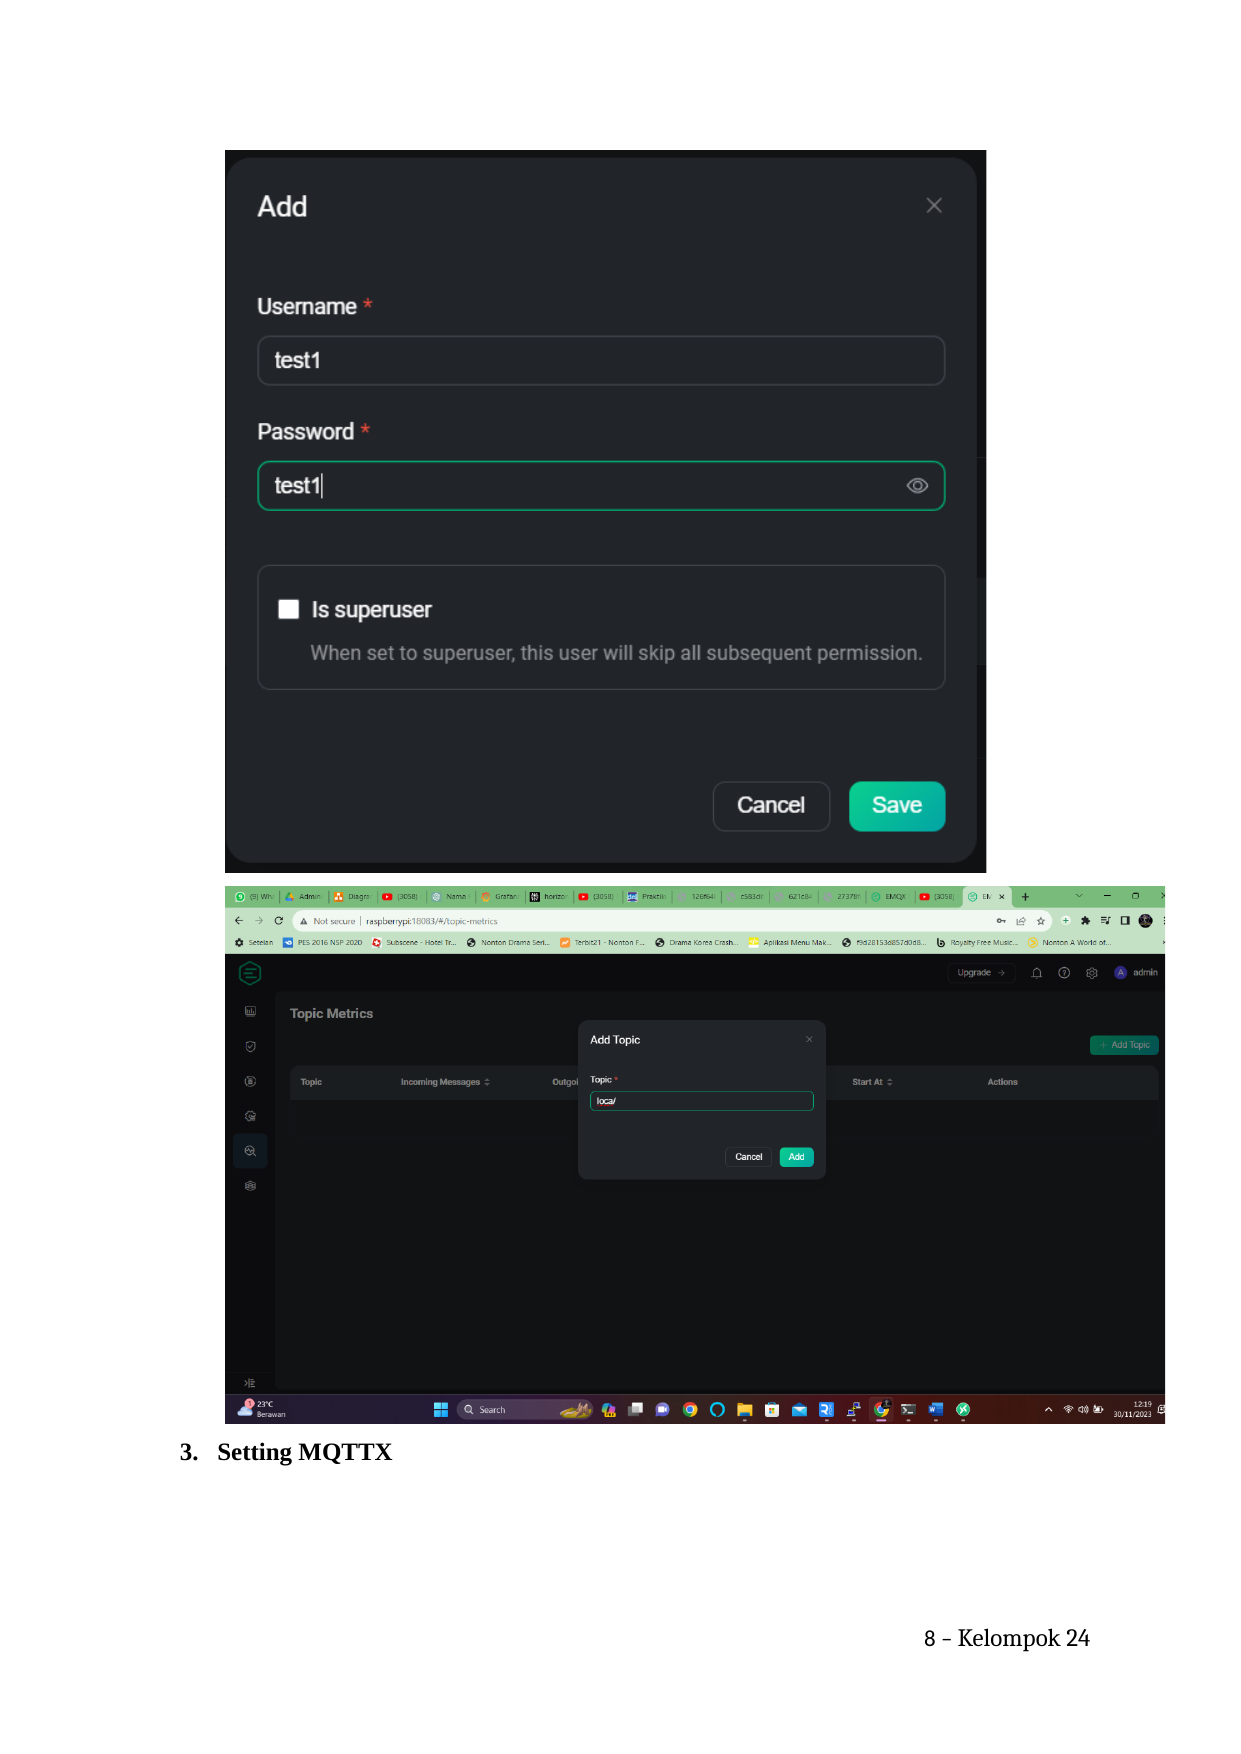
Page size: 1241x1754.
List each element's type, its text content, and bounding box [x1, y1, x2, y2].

picture [225, 886, 1166, 1424]
picture [225, 150, 987, 873]
list Setting MQTTX [179, 1437, 1090, 1466]
